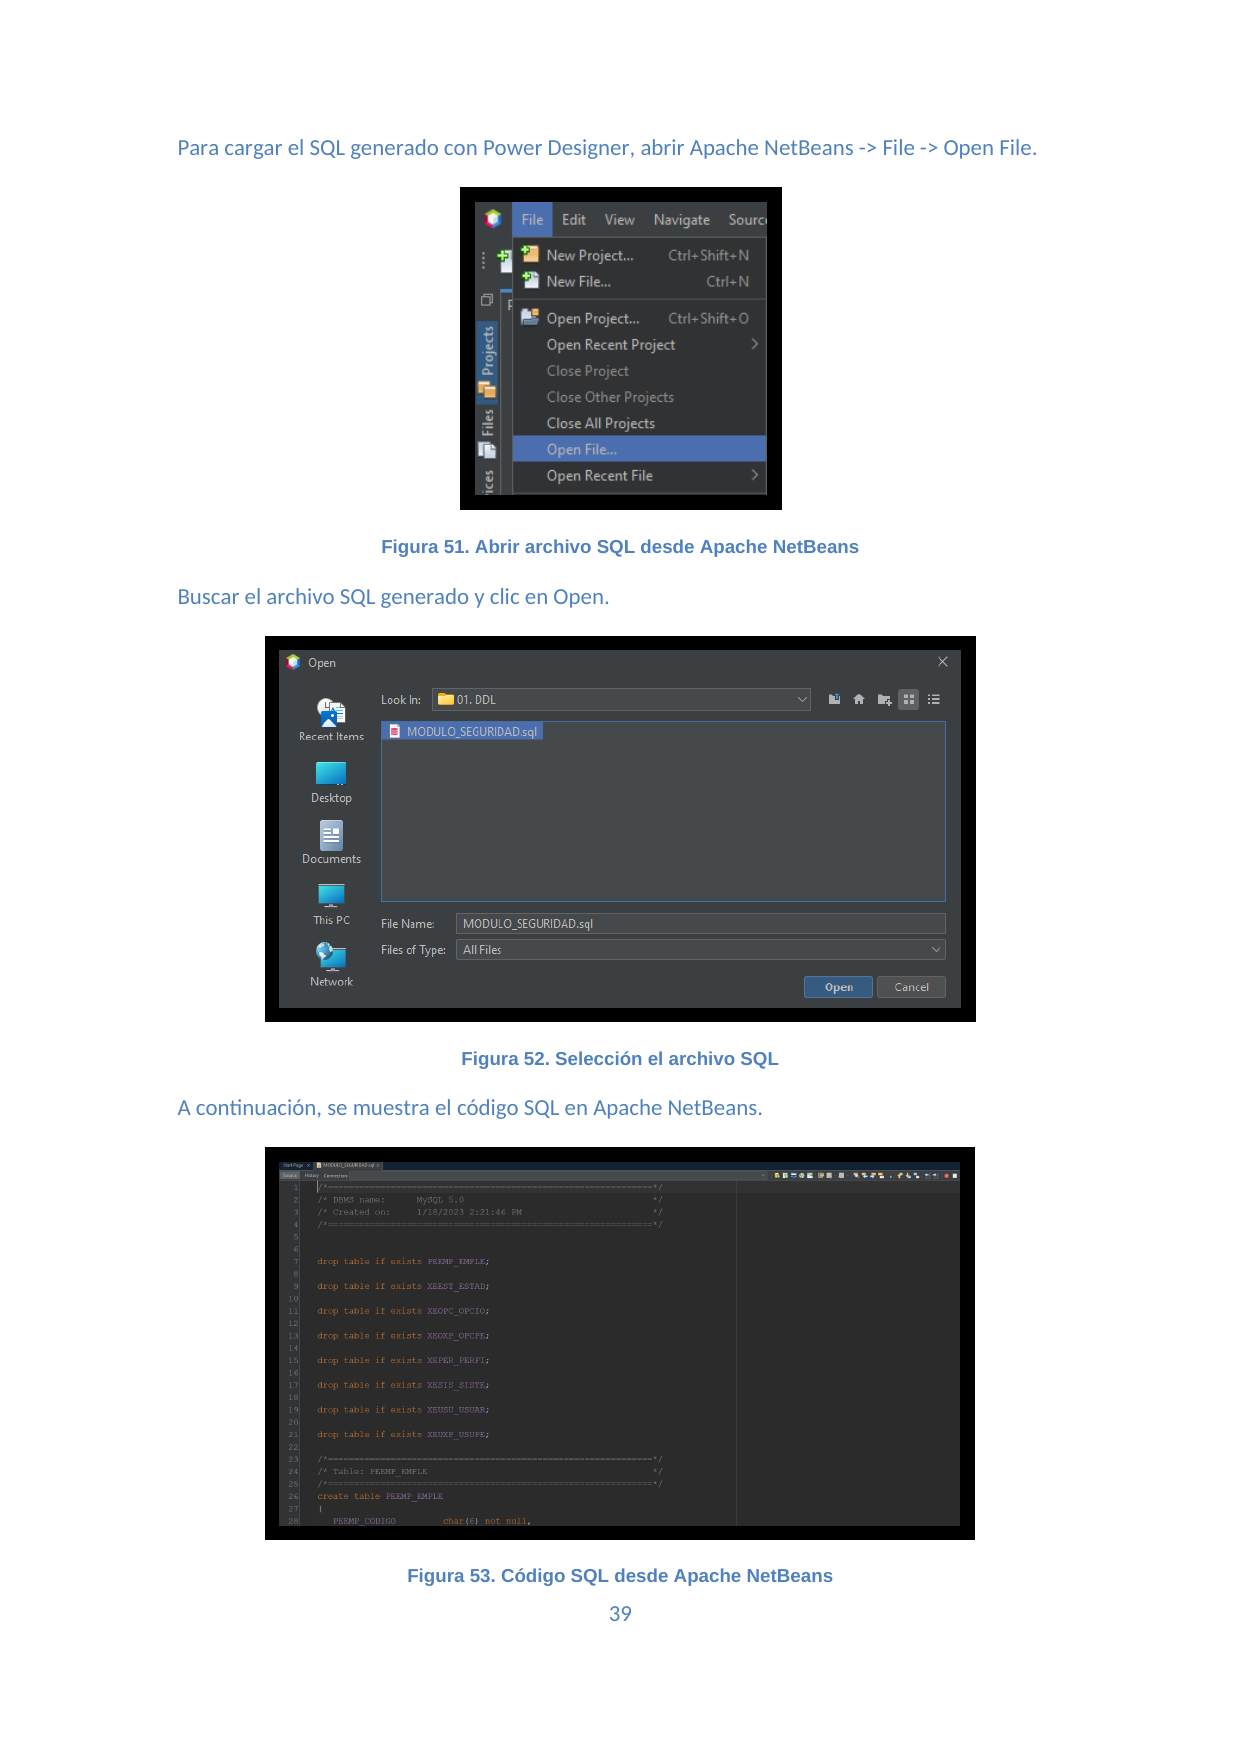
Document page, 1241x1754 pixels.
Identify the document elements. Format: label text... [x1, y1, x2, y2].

picture [475, 202, 767, 495]
text A continuación, se muestra el código SQL en Apache NetBeans. [177, 1093, 1063, 1121]
text Buscar el archivo SQL generado y clic en Open. [177, 582, 1063, 610]
text Para cargar el SQL generado con Power Designer, abrir Apache NetBeans -> File -> Open File. [177, 133, 1063, 161]
picture [279, 1162, 960, 1526]
picture [279, 650, 961, 1008]
